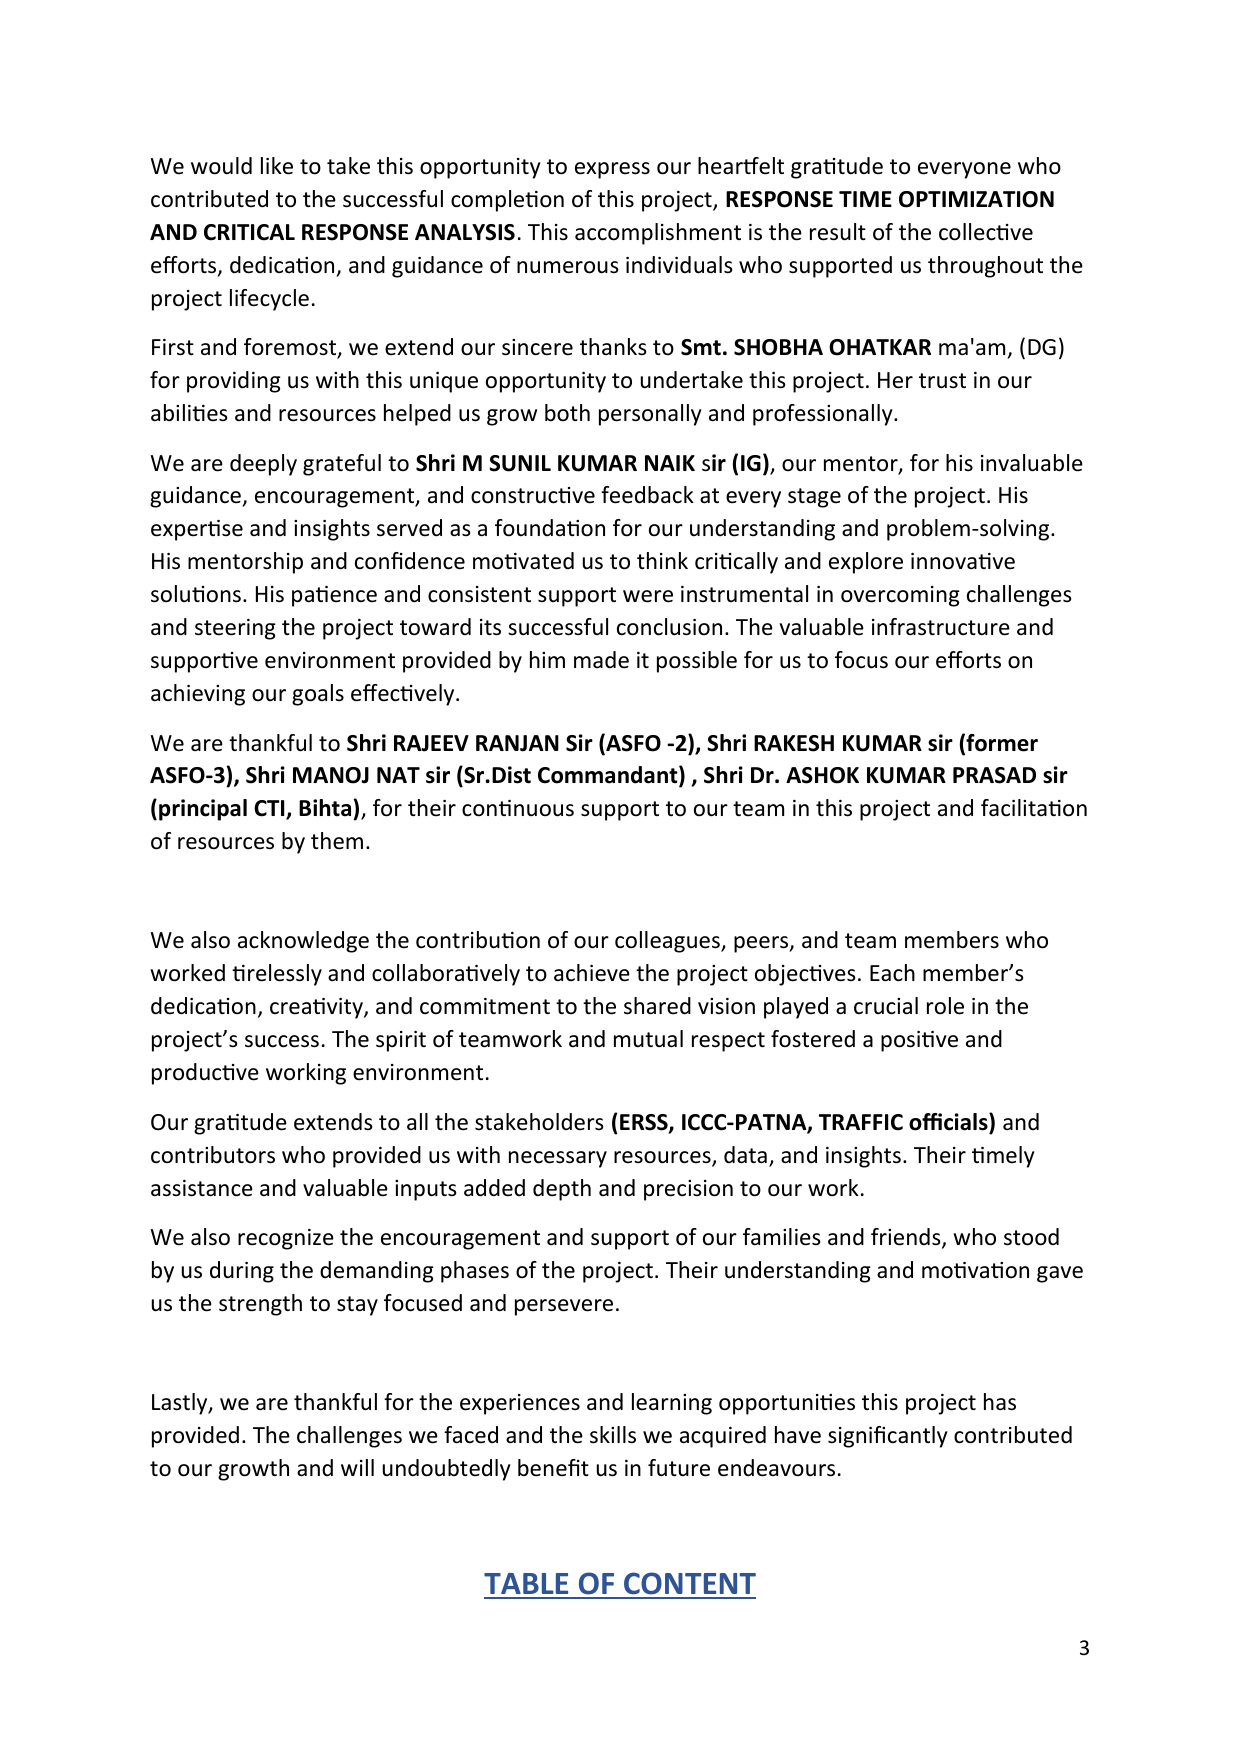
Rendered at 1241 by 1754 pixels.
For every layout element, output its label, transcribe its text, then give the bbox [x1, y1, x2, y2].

text We also acknowledge the contribution of our colleagues, peers, and team members who worked tirelessly and collaboratively to achieve the project objectives. Each member’s dedication, creativity, and commitment to the shared vision played a crucial role in the project’s success. The spirit of teamwork and mutual respect fostered a positive and productive working environment. [150, 924, 1090, 1087]
text First and foremost, we extend our sincere thanks to Smt. SHOBHA OHATKAR ma'am, (DG) for providing us with this unique opportunity to undertake this project. Her trust in our abilities and resources helped us grow both personally and professionally. [150, 331, 1090, 428]
text We would like to take this opportunity to express our heartfelt gratitude to everyone who contributed to the successful completion of this project, RESPONSE TIME OPTIMIZATION AND CRITICAL RESPONSE ANALYSIS. This accomplishment is the result of the collective efforts, dedication, and guidance of numerous individuals who supported us throughout the project lifecycle. [150, 150, 1090, 312]
text TABLE OF CONTENT [150, 1562, 1090, 1603]
text We are thankful to Shri RAJEEV RANJAN Sir (ASFO -2), Shri RAKESH KUMAR sir (former ASFO-3), Shri MANOJ NAT sir (Sr.Dist Commandant) , Shri Dr. ASHOK KUMAR PRASAD sir (principal CTI, Bihta), for their continuous support to our team in this project and facilitation of resources by them. [150, 727, 1090, 856]
text We are deeply grateful to Shri M SUNIL KUMAR NAIK sir (IG), our mentor, for his invaluable guidance, encouragement, and constructive feedback at every stage of the project. His expertise and insights served as a foundation for our understanding and problem-solving. His mentorship and confidence motivated us to think critically and explore innovative solutions. His patience and consistent support were instrumental in overcoming challenges and steering the project toward its successful conclusion. The valuable infrastructure and supportive environment provided by him made it possible for us to focus our efforts on achieving our goals effectively. [150, 447, 1090, 708]
text Our gratitude extends to all the stakeholders (ERSS, ICCC-PATNA, TRAFFIC officials) and contributors who provided us with necessary resources, data, and insights. Their timely assistance and valuable inputs added depth and precision to our work. [150, 1106, 1090, 1202]
text Lastly, we are thankful for the experiences and learning opportunities this project has provided. The challenges we faced and the skills we acquired have significantly contributed to our growth and will undoubtedly benefit us in future endeavours. [150, 1386, 1090, 1483]
text We also recognize the encouragement and support of our families and friends, who stood by us during the demanding phases of the project. Their understanding and motivation gave us the strength to stay focused and persevere. [150, 1221, 1090, 1318]
